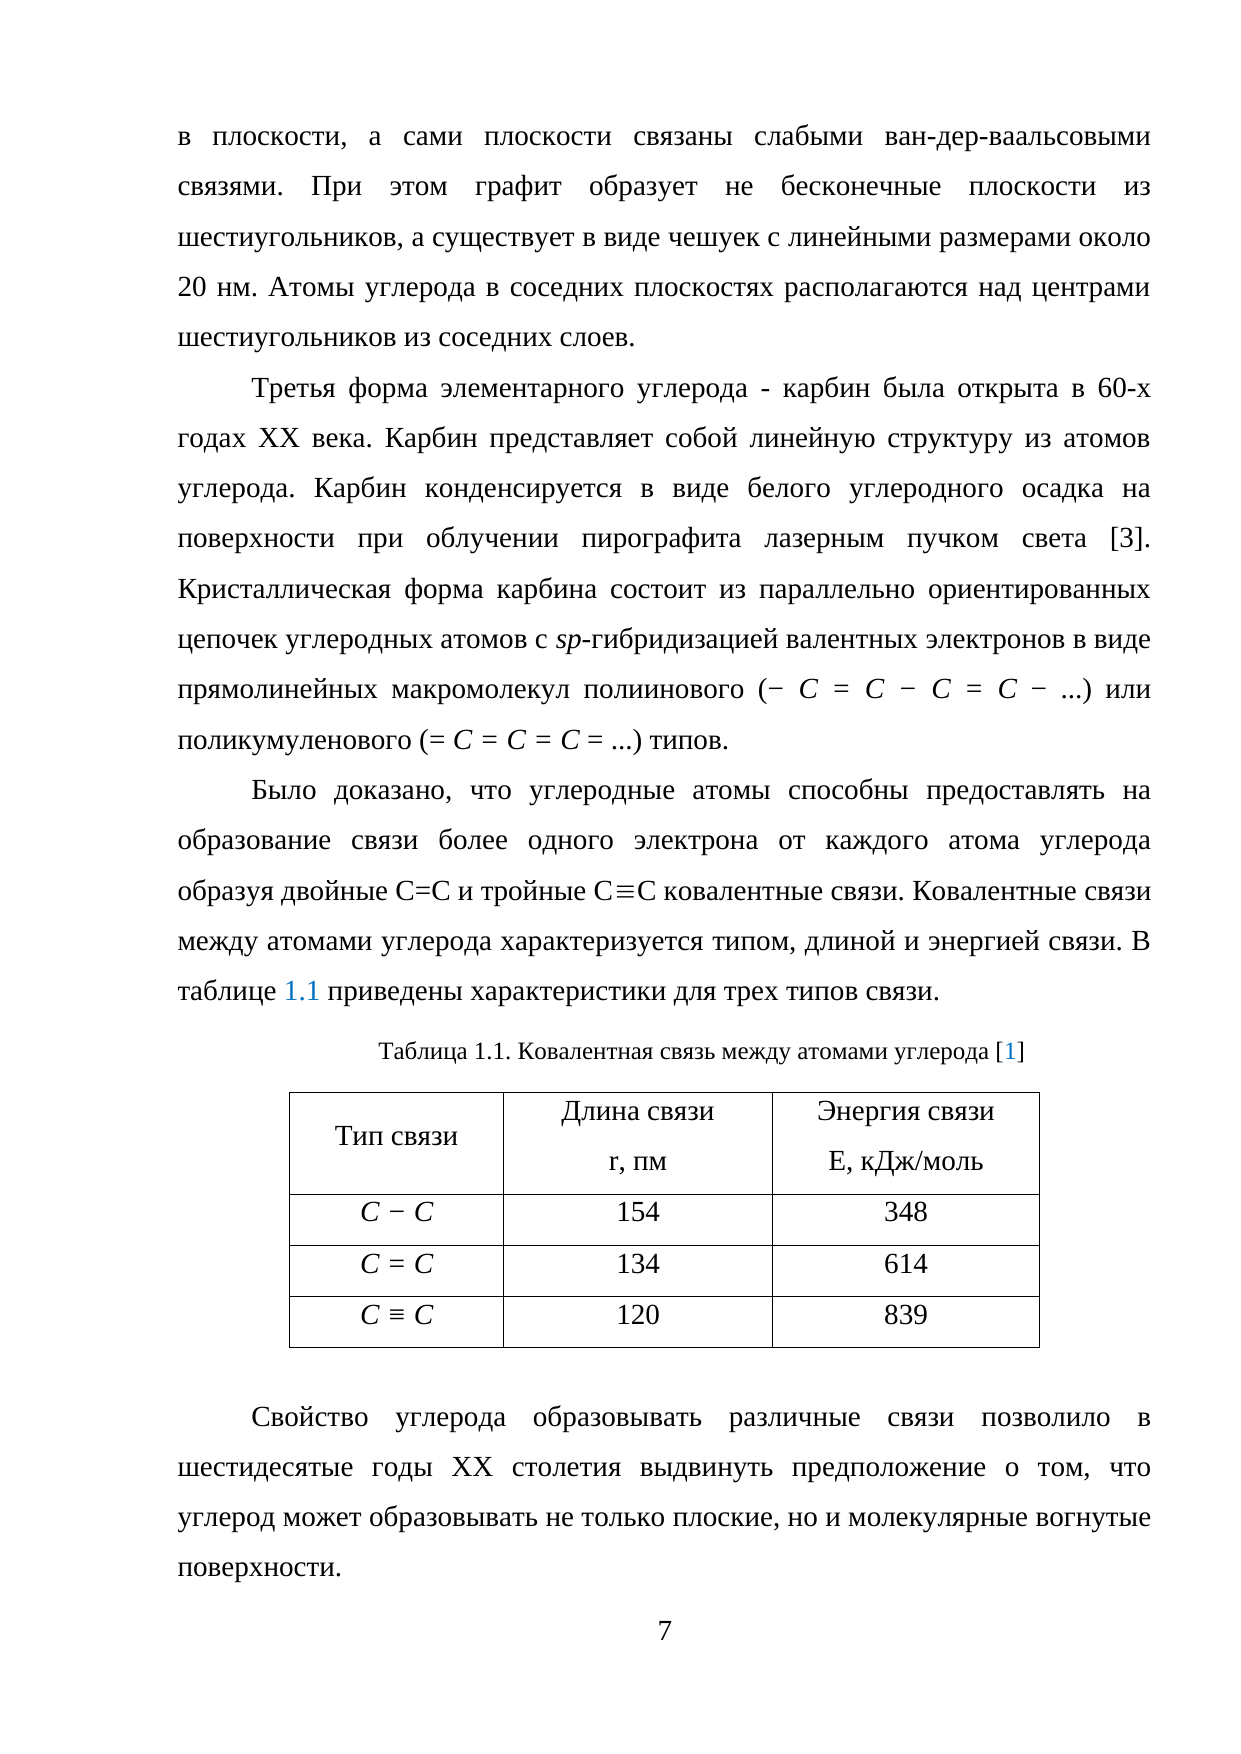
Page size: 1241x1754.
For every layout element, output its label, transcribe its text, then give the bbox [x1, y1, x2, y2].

text Было доказано, что углеродные атомы способны предоставлять на образование связи более одного электрона от каждого атома углерода образуя двойные С=С и тройные СС ковалентные связи. Ковалентные связи между атомами углерода характеризуется типом, длиной и энергией связи. В таблице 1.1 приведены характеристики для трех типов связи. [177, 772, 1152, 1007]
table_cell 614 [773, 1246, 1039, 1296]
table_cell 839 [773, 1297, 1039, 1347]
table_cell C = C [290, 1246, 503, 1296]
table_cell C − C [290, 1195, 503, 1245]
table_cell 154 [504, 1195, 772, 1245]
table_cell 348 [773, 1195, 1039, 1245]
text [177, 118, 1152, 353]
text Свойство углерода образовывать различные связи позволило в шестидесятые годы XX столетия выдвинуть предположение о том, что углерод может образовывать не только плоские, но и молекулярные вогнутые поверхности. [177, 1399, 1152, 1583]
table_header Тип связи [290, 1093, 503, 1193]
table_cell C ≡ C [290, 1297, 503, 1347]
table_cell 134 [504, 1246, 772, 1296]
table_header Энергия связи E, кДж/моль [773, 1093, 1039, 1193]
text Третья форма элементарного углерода - карбин была открыта в 60-х годах XX века. Карбин представляет собой линейную структуру из атомов углерода. Карбин конденсируется в виде белого углеродного осадка на поверхности при облучении пирографита лазерным пучком света [3]. Кристаллическая форма карбина состоит из параллельно ориентированных цепочек углеродных атомов с sp-гибридизацией валентных электронов в виде прямолинейных макромолекул полиинового (− C = C − C = C − ...) или поликумуленового (= C = C = C = ...) типов. [177, 370, 1152, 755]
table_header Длина связи r, пм [504, 1093, 772, 1193]
table_cell 120 [504, 1297, 772, 1347]
text Таблица 1.1. Ковалентная связь между атомами углерода [1] [177, 1036, 1152, 1065]
